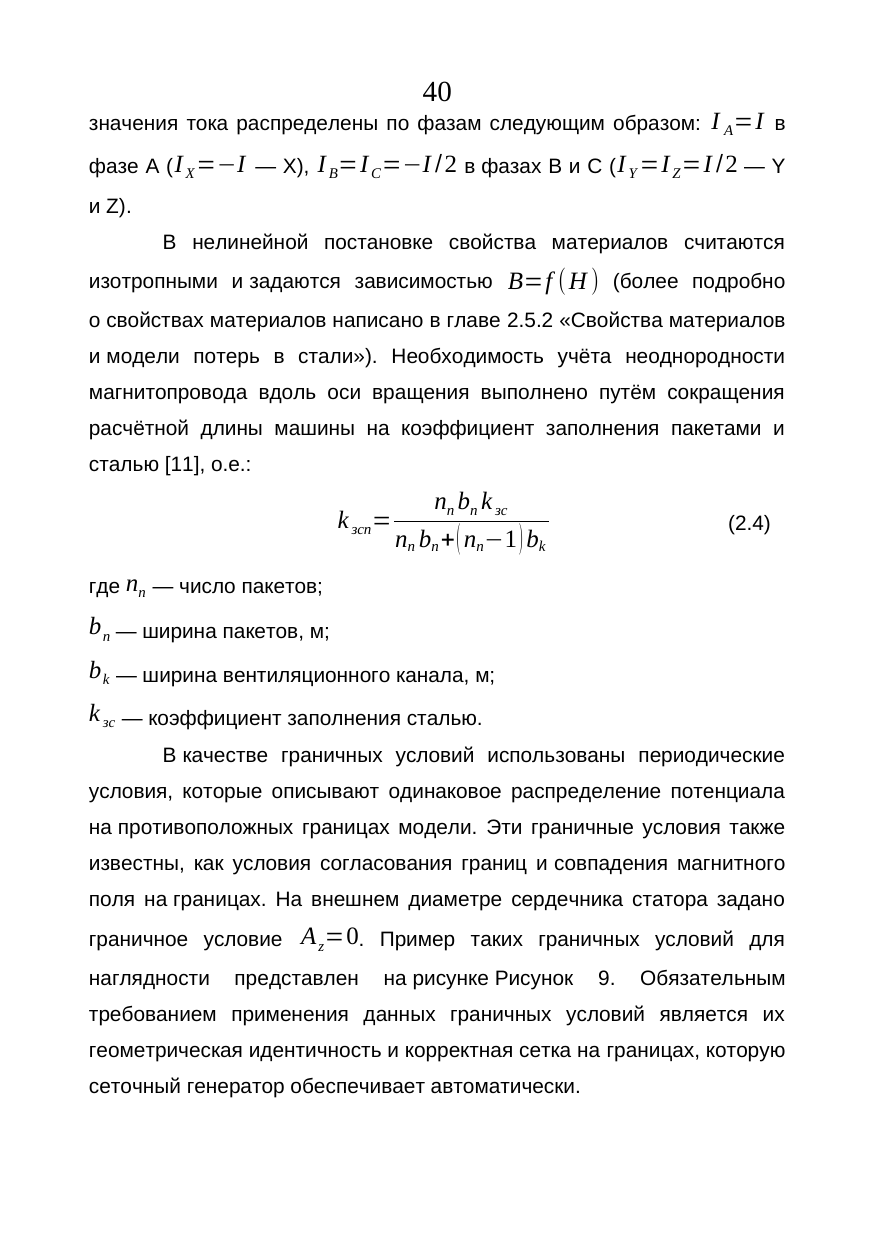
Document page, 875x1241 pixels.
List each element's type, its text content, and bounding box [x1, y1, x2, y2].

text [89, 107, 785, 218]
text где — число пакетов; [89, 570, 785, 601]
text — ширина пакетов, м; [89, 613, 785, 644]
table_header (2.4) [713, 488, 785, 570]
text — ширина вентиляционного канала, м; [89, 657, 785, 688]
text — коэффициент заполнения сталью. [89, 700, 785, 731]
table_header [89, 488, 713, 570]
text В нелинейной постановке свойства материалов считаются изотропными и задаются зависимостью (более подробно о свойствах материалов написано в главе 2.5.2 «Свойства материалов и модели потерь в стали»). Необходимость учёта неоднородности магнитопровода вдоль оси вращения выполнено путём сокращения расчётной длины машины на коэффициент заполнения пакетами и сталью [11], о.е.: [89, 230, 785, 476]
text В качестве граничных условий использованы периодические условия, которые описывают одинаковое распределение потенциала на противоположных границах модели. Эти граничные условия также известны, как условия согласования границ и совпадения магнитного поля на границах. На внешнем диаметре сердечника статора задано граничное условие . Пример таких граничных условий для наглядности представлен на рисунке 9. Обязательным требованием применения данных граничных условий является их геометрическая идентичность и корректная сетка на границах, которую сеточный генератор обеспечивает автоматически. [89, 743, 785, 1098]
